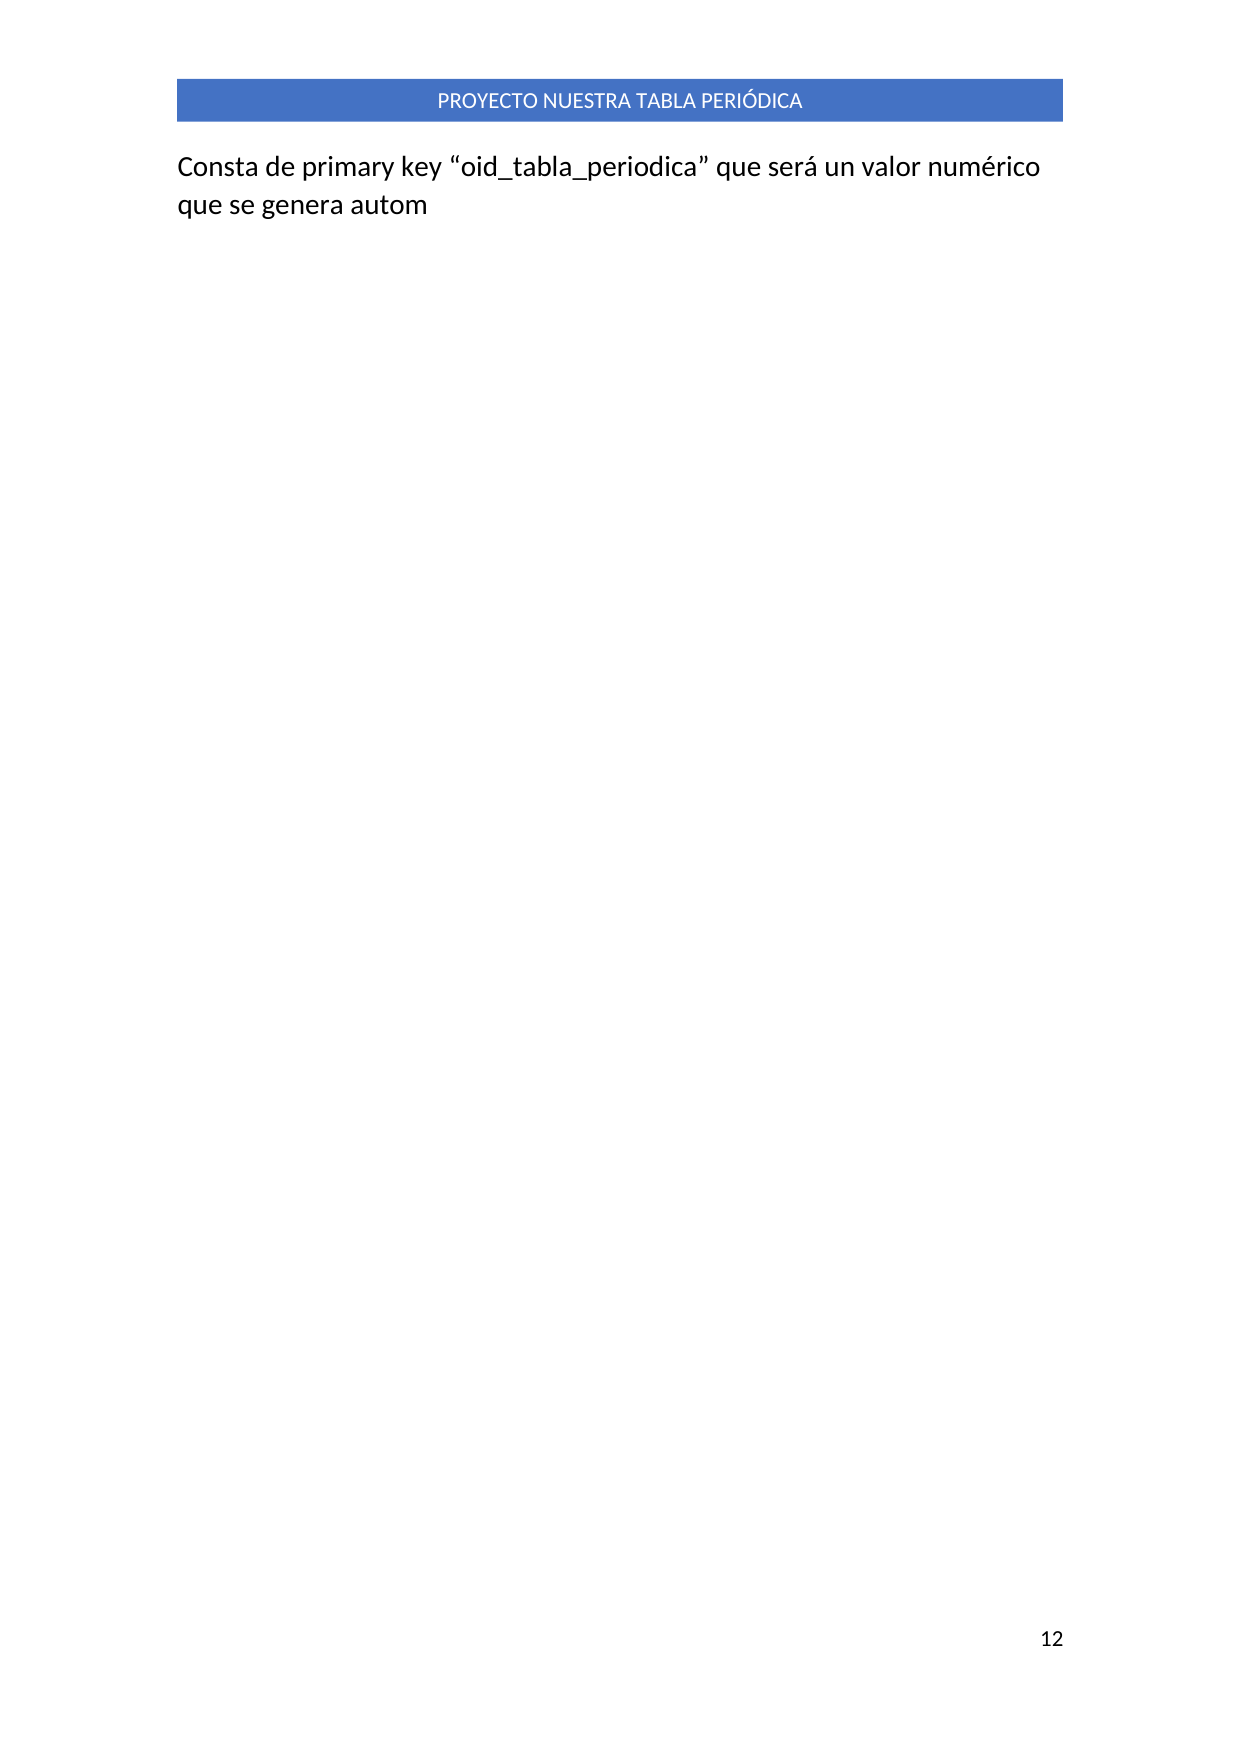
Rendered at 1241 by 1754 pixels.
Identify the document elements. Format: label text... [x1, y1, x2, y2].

text Consta de primary key “oid_tabla_periodica” que será un valor numérico que se genera autom [177, 148, 1063, 222]
